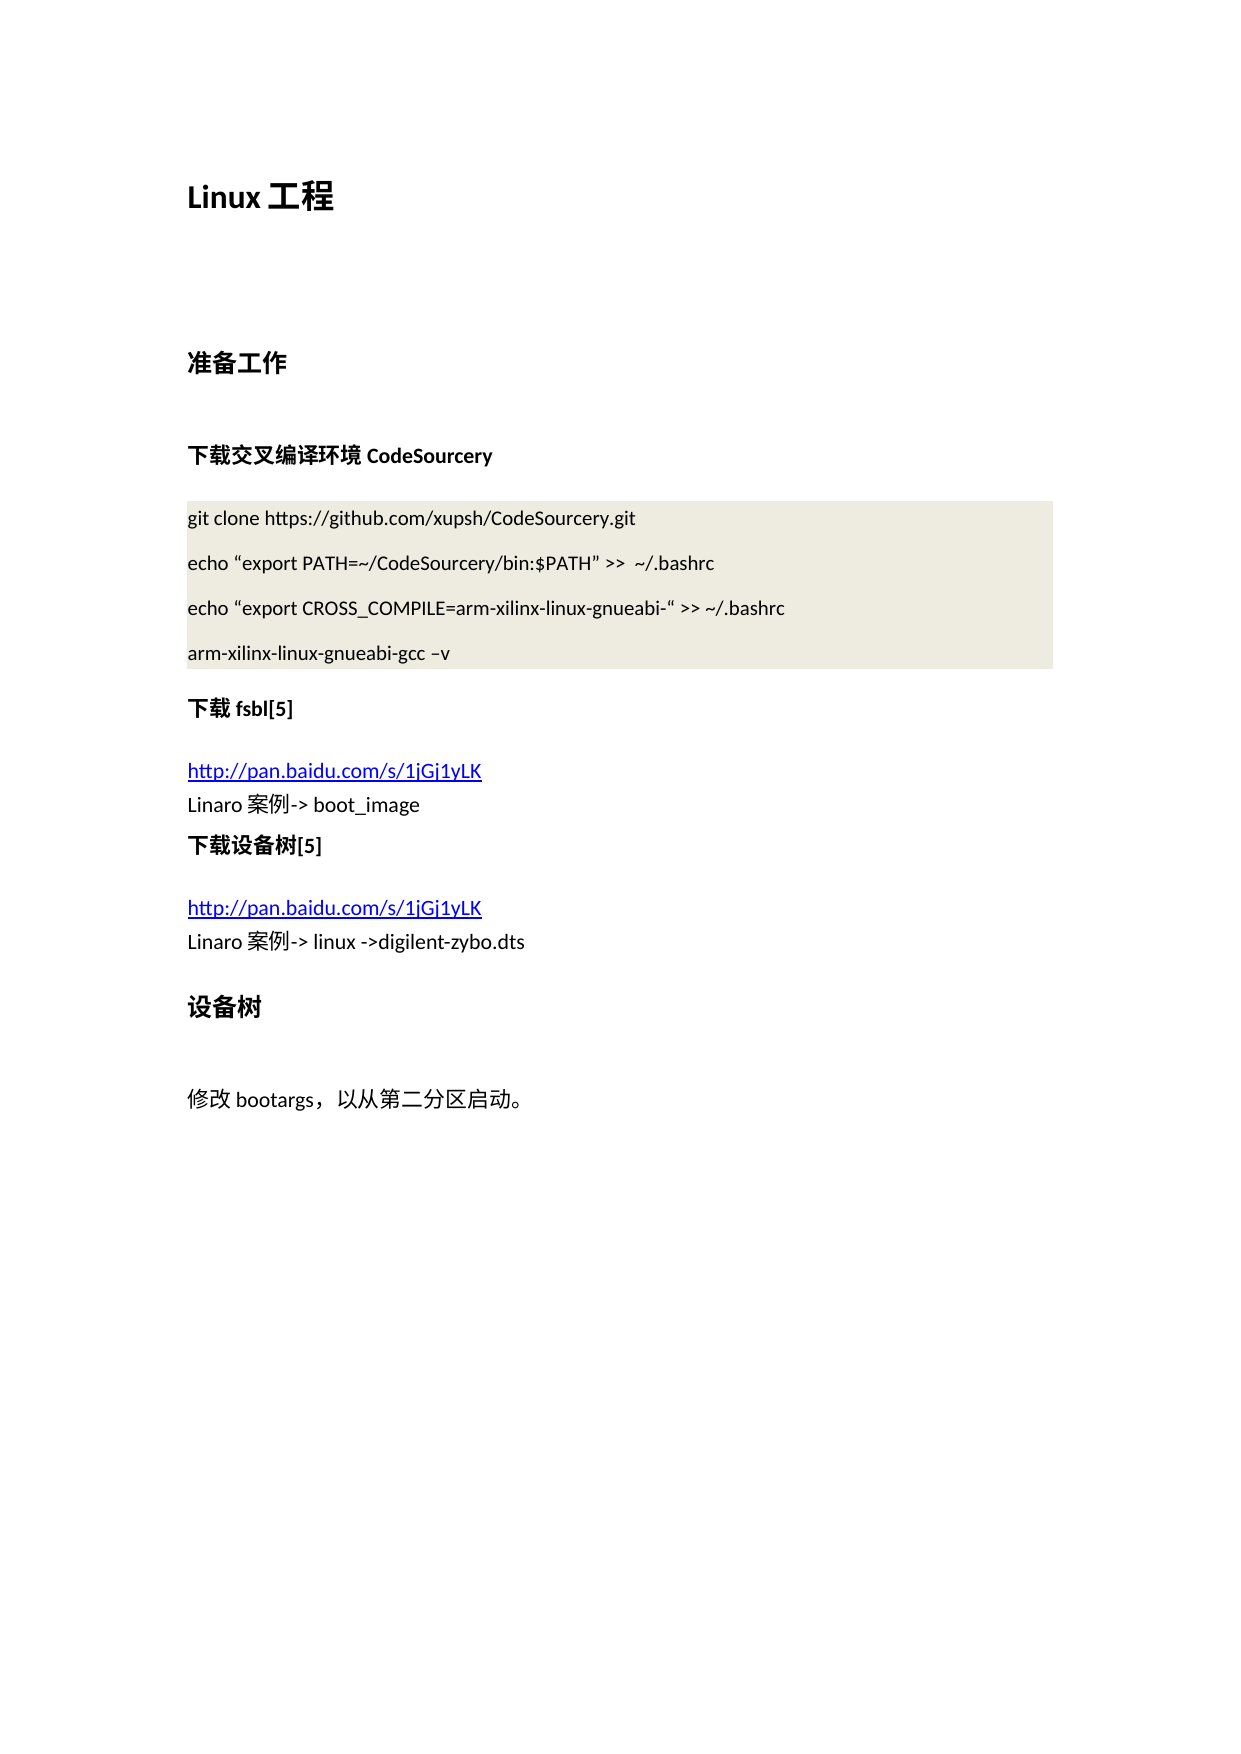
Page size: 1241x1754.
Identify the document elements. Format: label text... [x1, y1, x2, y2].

subtitle 准备工作 [187, 329, 1053, 394]
subtitle 下载交叉编译环境CodeSourcery [187, 437, 1053, 470]
text Linaro案例-> boot_image [187, 787, 1053, 819]
text http://pan.baidu.com/s/1jGj1yLK [187, 754, 1053, 787]
text git clone https://github.com/xupsh/CodeSourcery.git [187, 501, 1053, 534]
subtitle 下载设备树[5] [187, 828, 1053, 860]
text http://pan.baidu.com/s/1jGj1yLK [187, 891, 1053, 924]
text echo “export CROSS_COMPILE=arm-xilinx-linux-gnueabi-“ >> ~/.bashrc [187, 592, 1053, 624]
text Linaro案例-> linux ->digilent-zybo.dts [187, 924, 1053, 956]
subtitle Linux工程 [187, 162, 1053, 227]
subtitle 设备树 [187, 973, 1053, 1038]
text arm-xilinx-linux-gnueabi-gcc –v [187, 637, 1053, 669]
text echo “export PATH=~/CodeSourcery/bin:$PATH” >> ~/.bashrc [187, 546, 1053, 579]
subtitle 下载fsbl[5] [187, 690, 1053, 723]
text 修改bootargs，以从第二分区启动。 [187, 1081, 1053, 1114]
